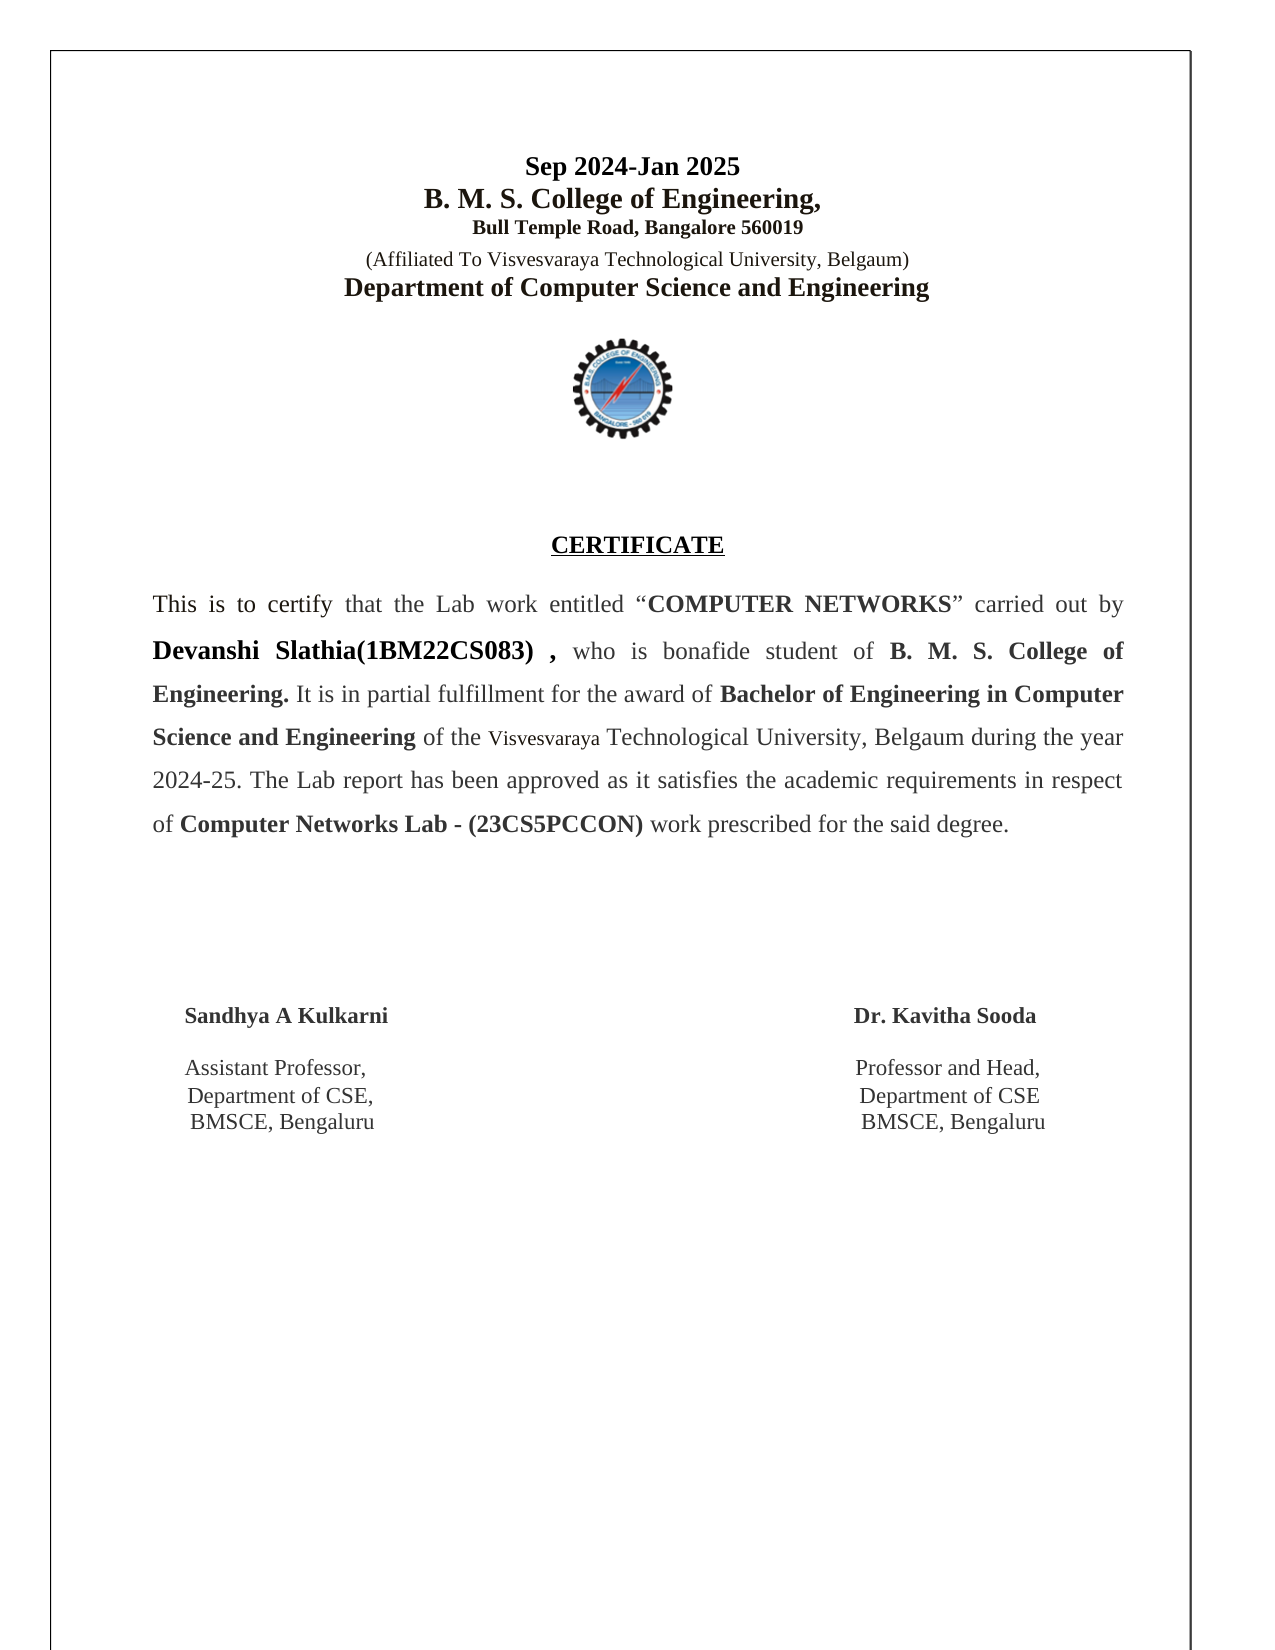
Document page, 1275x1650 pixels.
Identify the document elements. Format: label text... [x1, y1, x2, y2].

text B. M. S. College of Engineering, [423, 181, 1125, 215]
text Assistant Professor, Professor and Head, [150, 1054, 1125, 1081]
text BMSCE, Bengaluru BMSCE, Bengaluru [150, 1108, 1125, 1135]
text Department of Computer Science and Engineering [165, 271, 1109, 303]
text Bull Temple Road, Bangalore 560019 [175, 215, 1101, 239]
text Sandhya A Kulkarni Dr. Kavitha Sooda [150, 1002, 1101, 1029]
text CERTIFICATE [166, 530, 1109, 559]
picture [572, 338, 673, 440]
text Department of CSE, Department of CSE [187, 1082, 1125, 1108]
text Sep 2024-Jan 2025 [150, 150, 1125, 181]
text This is to certify that the Lab work entitled “COMPUTER NETWORKS” carried out by Devanshi Slathia(1BM22CS083) , who is bonafide student of B. M. S. College of Engineering. It is in partial fulfillment for the award of Bachelor of Engineering in Computer Science and Engineering of the Visvesvaraya Technological University, Belgaum during the year 2024-25. The Lab report has been approved as it satisfies the academic requirements in respect of Computer Networks Lab - (23CS5PCCON) work prescribed for the said degree. [152, 589, 1124, 837]
text (Affiliated To Visvesvaraya Technological University, Belgaum) [174, 247, 1101, 271]
